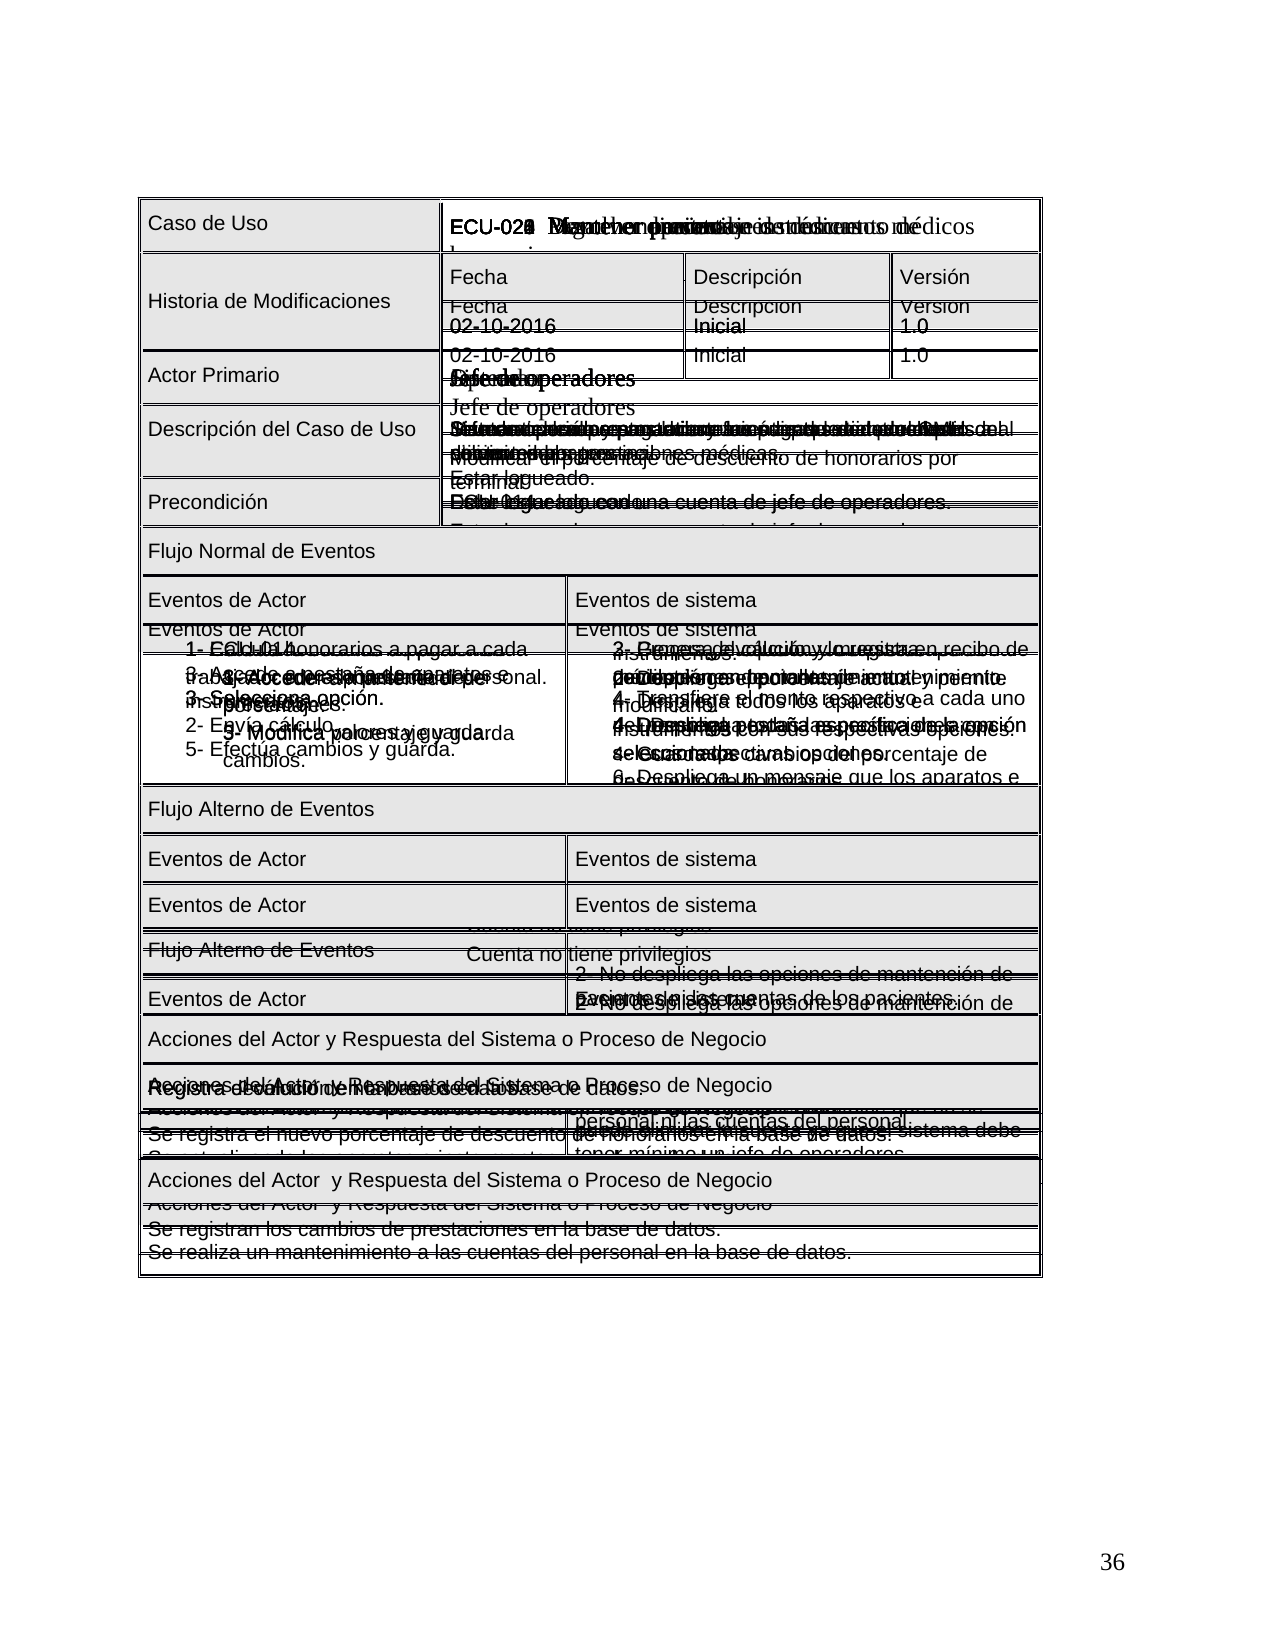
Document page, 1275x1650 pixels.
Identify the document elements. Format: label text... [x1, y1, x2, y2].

table_cell Eventos de Actor [141, 832, 565, 881]
table_cell Se realiza un mantenimiento a las cuentas del personal en la base de datos. [141, 1255, 1039, 1274]
table_cell Flujo Normal de Eventos [139, 525, 1041, 574]
table_cell Acciones del Actor y Respuesta del Sistema o Proceso de Negocio [141, 1160, 1039, 1203]
table_cell Flujo Alterno de Eventos [141, 783, 1040, 832]
table_cell Eventos de Actor [141, 574, 565, 623]
table_cell Descripción del Caso de Uso [139, 403, 441, 476]
table_cell Fecha [443, 254, 683, 300]
table_cell [568, 930, 1040, 1013]
table_cell Eventos de sistema [568, 832, 1040, 881]
table_cell 02-10-2016 [443, 303, 683, 349]
table_cell 2- Genera devolución y muestra en recibo de devolución en pantalla. [568, 623, 1041, 783]
table_cell Inicial [686, 303, 889, 349]
table_cell Operador [443, 349, 1039, 403]
table_cell Eventos de sistema [568, 574, 1039, 623]
table_cell Si una atención es anulada y fue pagada se devuelve el dinero. [441, 403, 1041, 476]
table_header Caso de Uso [139, 198, 441, 251]
table_cell [141, 881, 1040, 930]
table_cell [141, 930, 565, 1013]
table_cell Se registran los cambios de prestaciones en la base de datos. [139, 1203, 1041, 1252]
table_cell Acciones del Actor y Respuesta del Sistema o Proceso de Negocio [139, 1013, 1041, 1062]
table_cell ECU-014 [441, 476, 1041, 525]
table_cell Actor Primario [141, 349, 439, 403]
table_cell Registra devolución en la base de datos. [141, 1062, 1039, 1111]
table_cell Descripción [686, 254, 889, 300]
table_cell Versión [891, 251, 1041, 300]
table_cell Historia de Modificaciones [139, 251, 441, 349]
table_cell Se registra el nuevo porcentaje de descuento de honorarios en la base de datos. [141, 1114, 1039, 1157]
table_header ECU-026 Devolver dinero [441, 200, 1039, 251]
table_cell 1.0 [891, 300, 1041, 349]
table_cell Precondición [139, 476, 441, 525]
table_cell 1- ECU-014 [139, 623, 565, 783]
